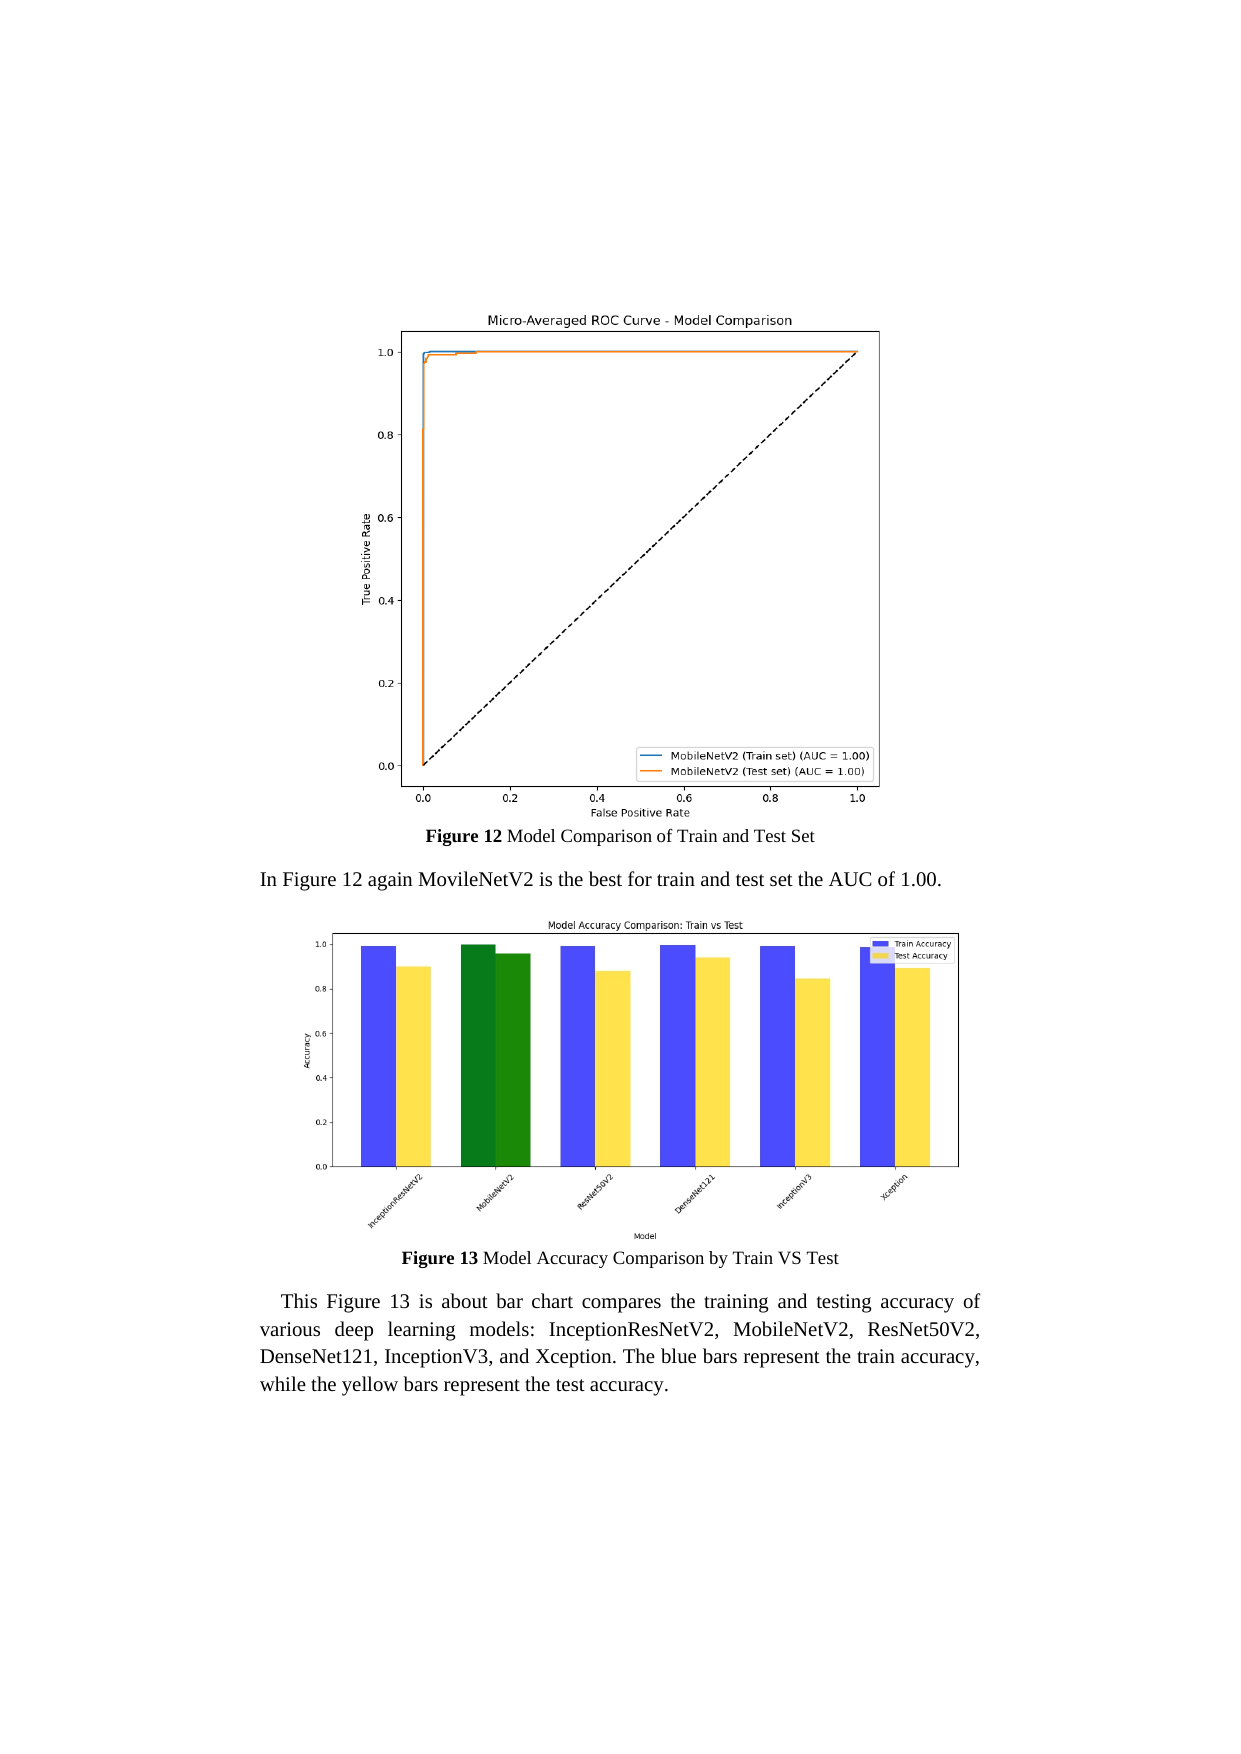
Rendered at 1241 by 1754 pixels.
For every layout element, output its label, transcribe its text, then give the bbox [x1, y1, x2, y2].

picture [298, 915, 963, 1246]
text This Figure 13 is about bar chart compares the training and testing accuracy of various deep learning models: InceptionResNetV2, MobileNetV2, ResNet50V2, DenseNet121, InceptionV3, and Xception. The blue bars represent the train accuracy, while the yellow bars represent the test accuracy. [259, 1289, 981, 1396]
text In Figure 12 again MovileNetV2 is the best for train and test set the AUC of 1.00. [259, 867, 981, 891]
text Figure 13 Model Accuracy Comparison by Train VS Test [259, 1247, 981, 1268]
picture [355, 307, 886, 825]
text Figure 12 Model Comparison of Train and Test Set [259, 825, 981, 847]
